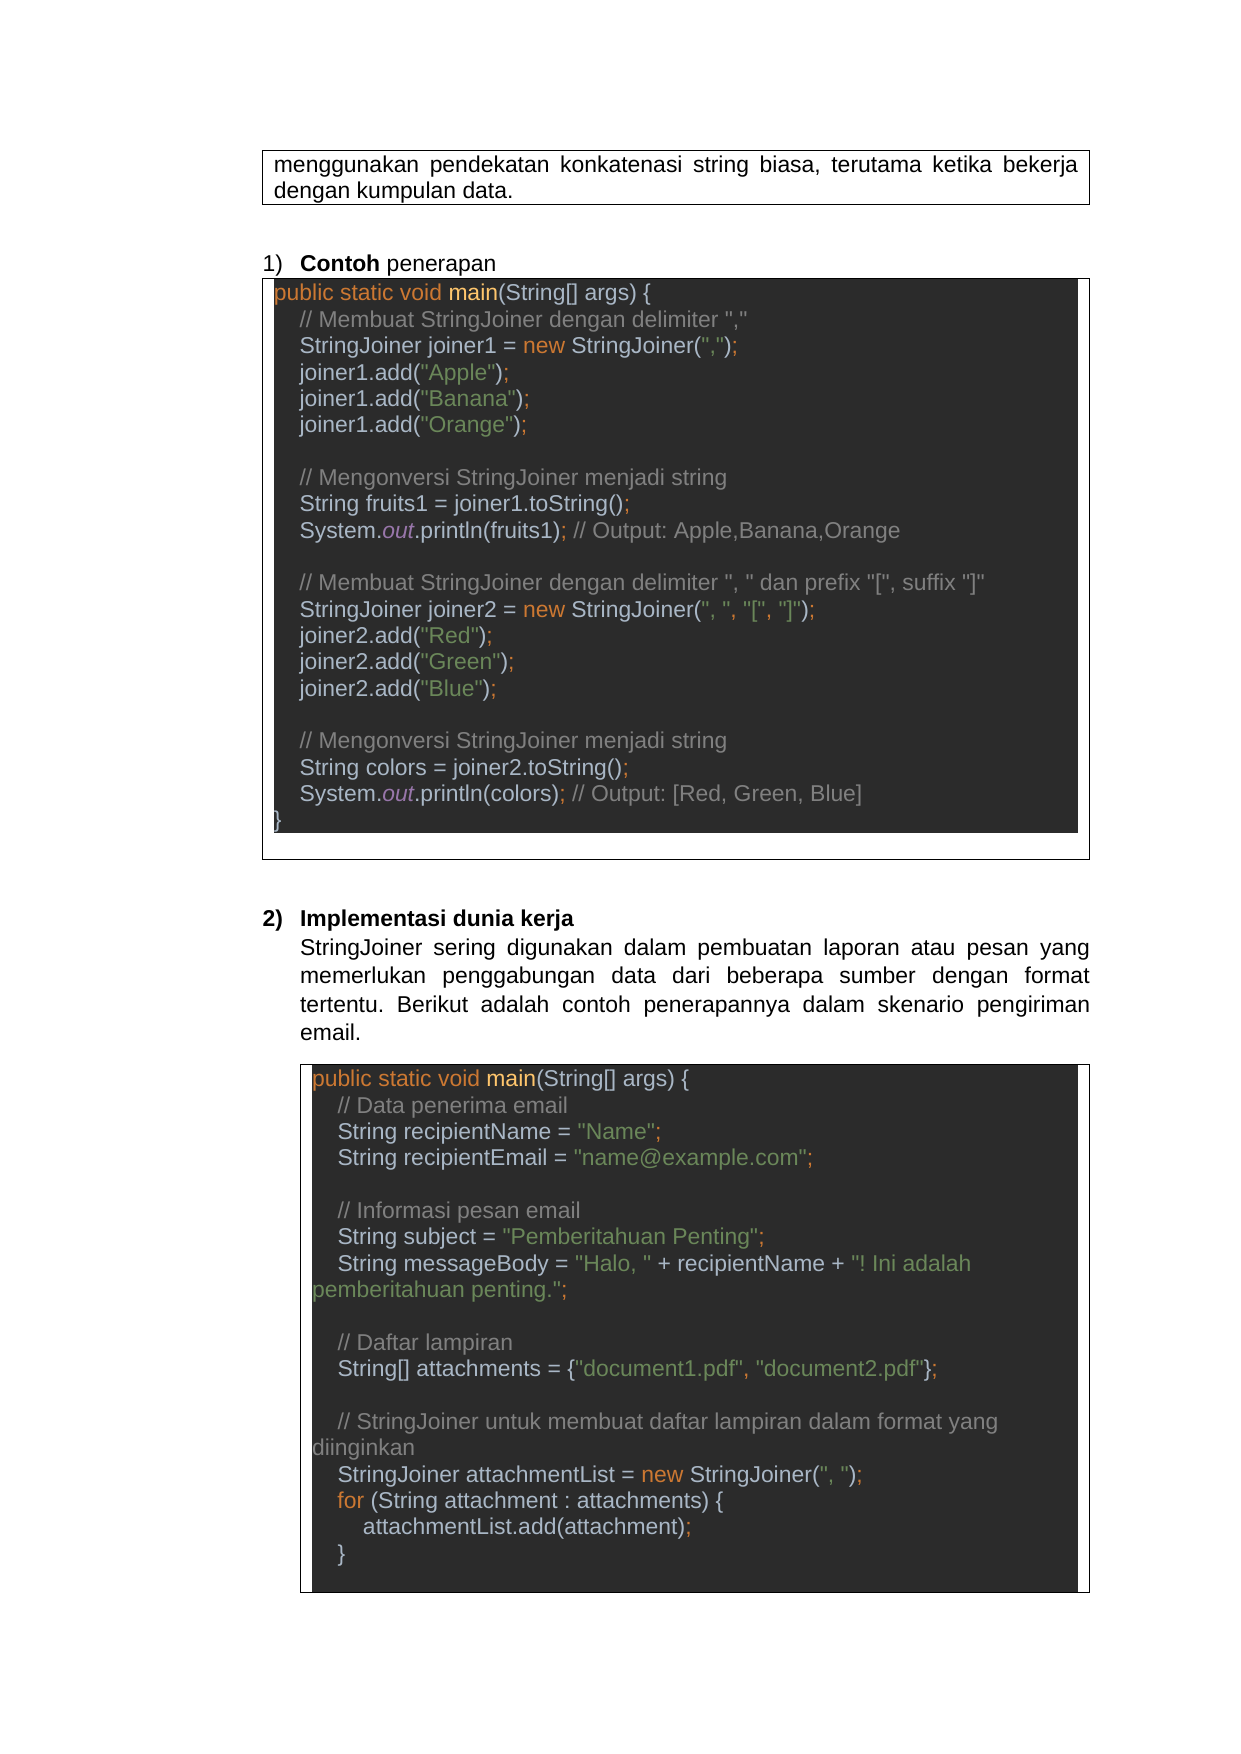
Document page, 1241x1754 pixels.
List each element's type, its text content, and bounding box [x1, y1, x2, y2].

subtitle Contoh penerapan [262, 250, 1090, 276]
subtitle Implementasi dunia kerja [262, 905, 1090, 932]
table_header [263, 151, 1089, 204]
text StringJoiner sering digunakan dalam pembuatan laporan atau pesan yang memerlukan penggabungan data dari beberapa sumber dengan format tertentu. Berikut adalah contoh penerapannya dalam skenario pengiriman email. [300, 934, 1090, 1045]
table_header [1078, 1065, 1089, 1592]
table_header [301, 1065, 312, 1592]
table_header public static void main(String[] args) { // Membuat StringJoiner dengan delimiter "," StringJoiner joiner1 = new StringJoiner(","); joiner1.add("Apple"); joiner1.add("Banana"); joiner1.add("Orange"); // Mengonversi StringJoiner menjadi string String fruits1 = joiner1.toString(); System.out.println(fruits1); // Output: Apple,Banana,Orange // Membuat StringJoiner dengan delimiter ", " dan prefix "[", suffix "]" StringJoiner joiner2 = new StringJoiner(", ", "[", "]"); joiner2.add("Red"); joiner2.add("Green"); joiner2.add("Blue"); // Mengonversi StringJoiner menjadi string String colors = joiner2.toString(); System.out.println(colors); // Output: [Red, Green, Blue] } [263, 279, 1089, 859]
